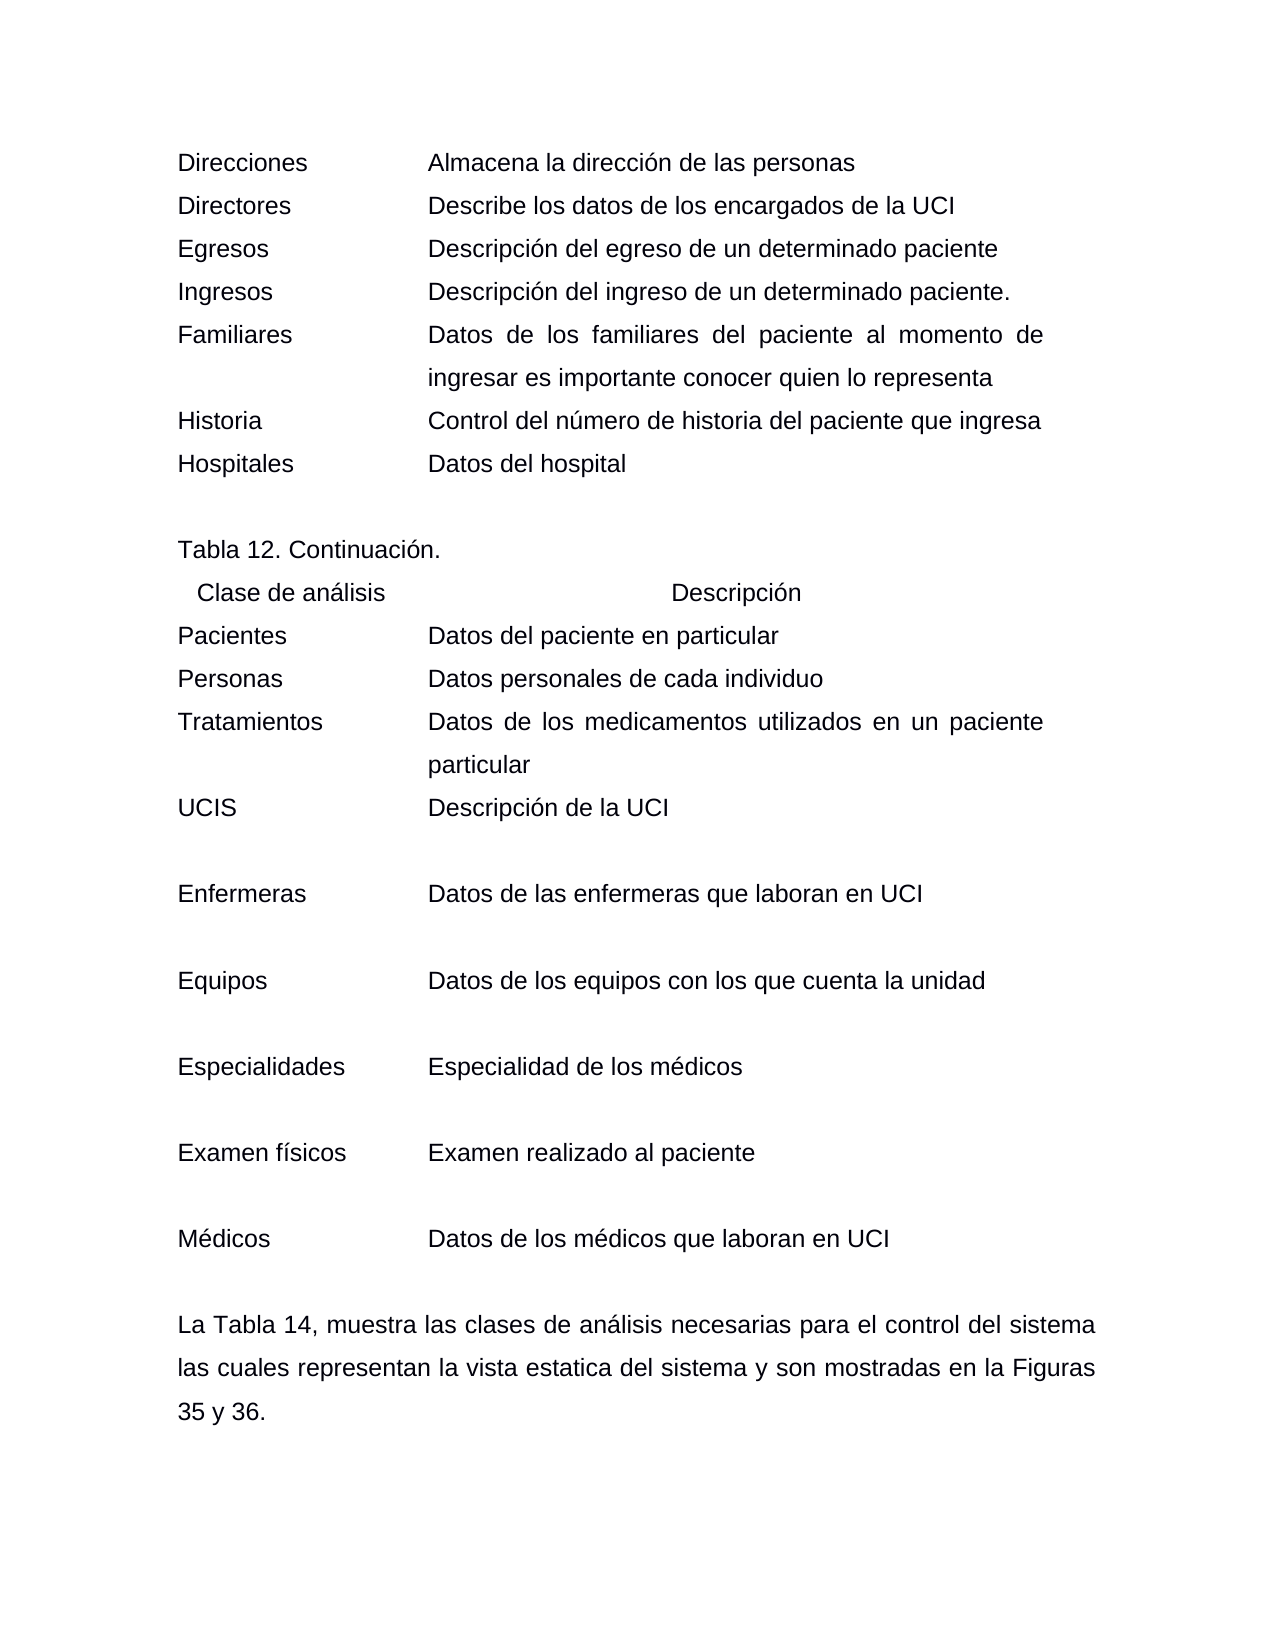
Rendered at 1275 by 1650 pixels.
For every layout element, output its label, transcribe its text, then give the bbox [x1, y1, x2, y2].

table_cell Datos de los médicos que laboran en UCI [416, 1224, 1056, 1267]
text Tabla 12. Continuación. [177, 535, 1098, 564]
text La Tabla 14, muestra las clases de análisis necesarias para el control del sistema las cuales representan la vista estatica del sistema y son mostradas en la Figuras 35 y 36. [177, 1310, 1098, 1425]
table_cell Enfermeras [166, 880, 416, 966]
table_cell Personas [166, 664, 416, 707]
table_cell Hospitales [166, 449, 416, 492]
table_cell Equipos [166, 966, 416, 1052]
table_header Descripción [416, 578, 1056, 621]
table_header Clase de análisis [166, 578, 416, 621]
table_cell Descripción del ingreso de un determinado paciente. [416, 277, 1056, 320]
table_cell Datos del hospital [416, 449, 1056, 492]
table_cell Pacientes [166, 621, 416, 664]
table_cell UCIS [166, 793, 416, 879]
table_cell Especialidad de los médicos [416, 1052, 1056, 1138]
table_cell Historia [166, 406, 416, 449]
table_cell Direcciones [166, 148, 416, 191]
table_cell Examen físicos [166, 1138, 416, 1224]
table_cell Examen realizado al paciente [416, 1138, 1056, 1224]
table_cell Tratamientos [166, 707, 416, 793]
table_cell Describe los datos de los encargados de la UCI [416, 191, 1056, 234]
table_cell Datos de las enfermeras que laboran en UCI [416, 880, 1056, 966]
table_cell Descripción del egreso de un determinado paciente [416, 234, 1056, 277]
table_cell Ingresos [166, 277, 416, 320]
table_cell Médicos [166, 1224, 416, 1267]
table_cell Datos de los equipos con los que cuenta la unidad [416, 966, 1056, 1052]
table_cell Directores [166, 191, 416, 234]
table_cell Datos del paciente en particular [416, 621, 1056, 664]
table_cell Egresos [166, 234, 416, 277]
table_cell Datos de los medicamentos utilizados en un paciente particular [416, 707, 1056, 793]
table_cell Datos personales de cada individuo [416, 664, 1056, 707]
table_cell Datos de los familiares del paciente al momento de ingresar es importante conocer quien lo representa [416, 320, 1056, 406]
table_cell Control del número de historia del paciente que ingresa [416, 406, 1056, 449]
table_cell Descripción de la UCI [416, 793, 1056, 879]
table_cell Almacena la dirección de las personas [416, 148, 1056, 191]
table_cell Familiares [166, 320, 416, 406]
table_cell Especialidades [166, 1052, 416, 1138]
